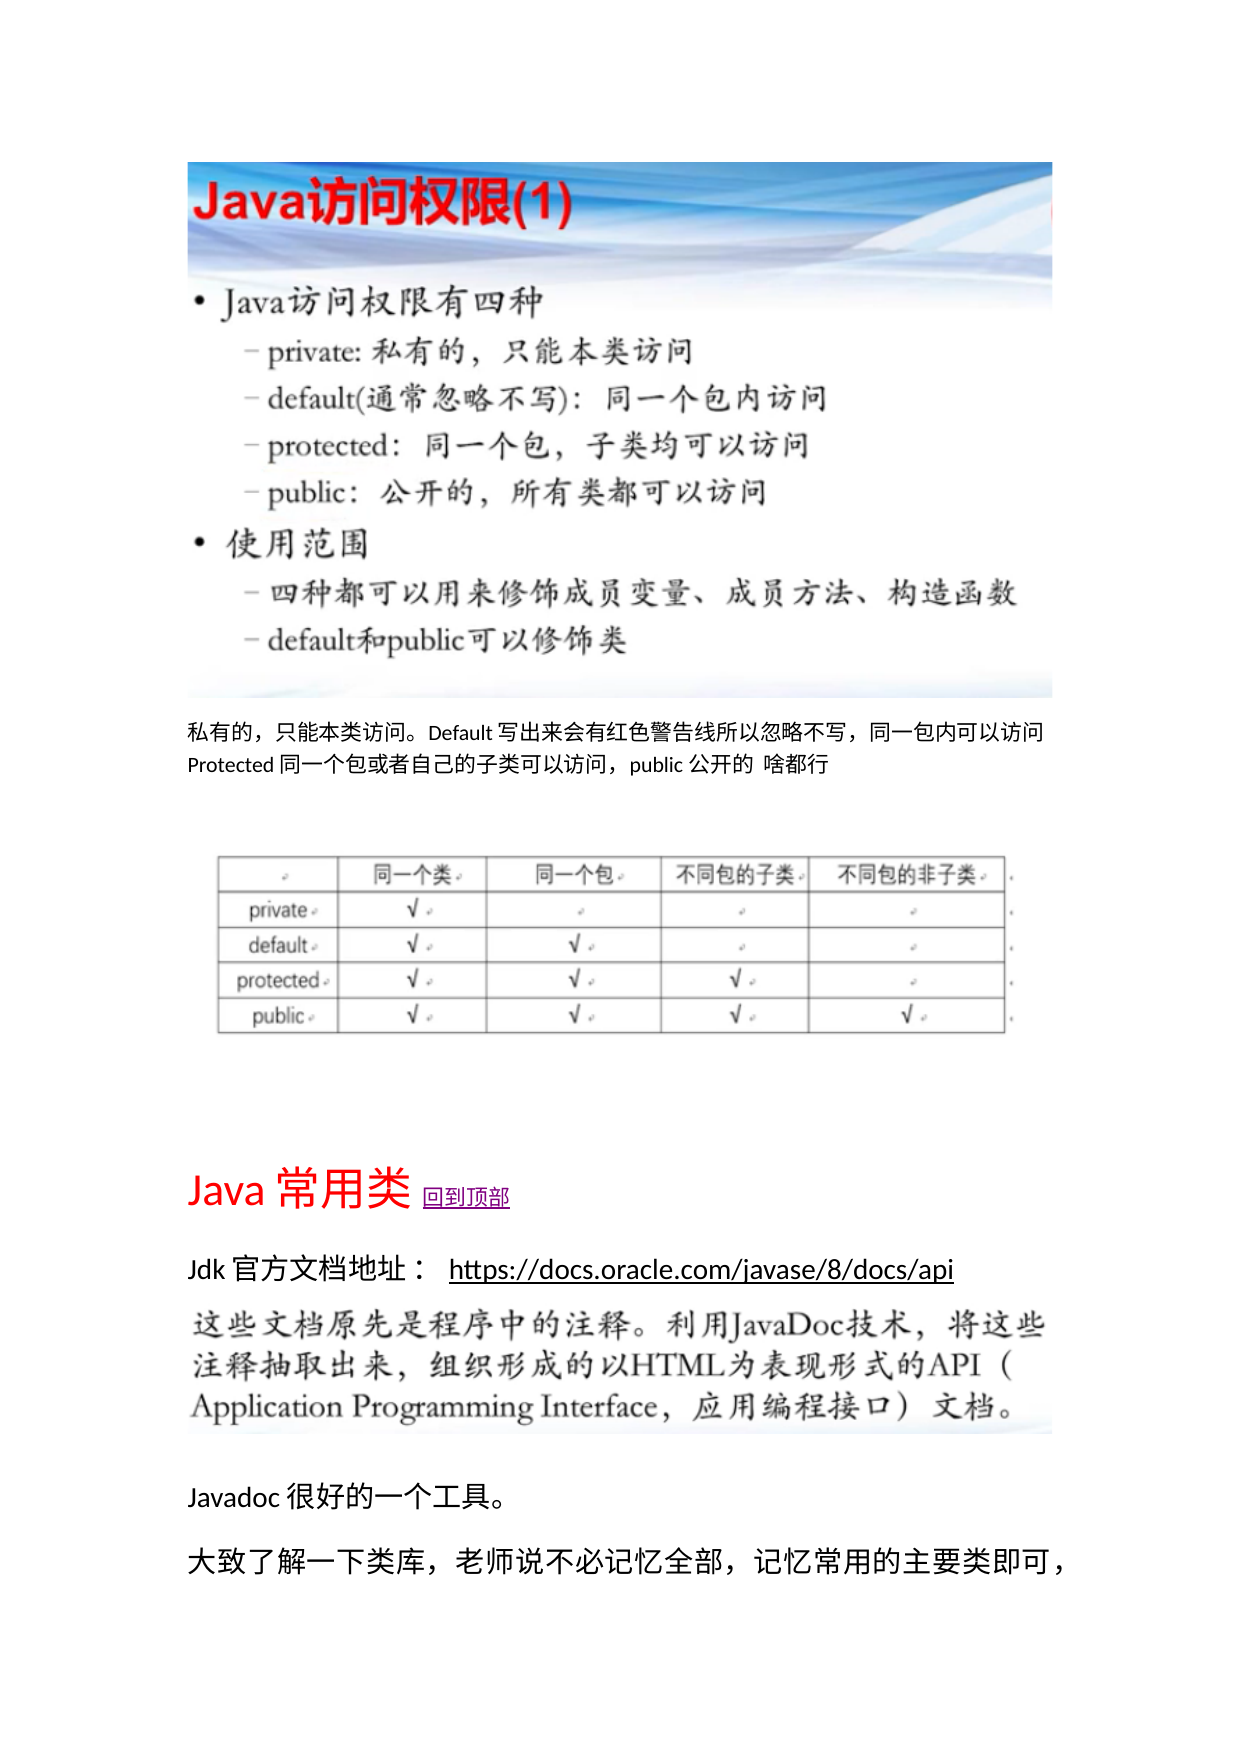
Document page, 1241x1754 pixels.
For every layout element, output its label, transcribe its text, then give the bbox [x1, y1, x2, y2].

picture [187, 812, 1053, 1073]
picture [187, 1299, 1053, 1434]
text Jdk官方文档地址 ： https://docs.oracle.com/javase/8/docs/api [187, 1234, 1053, 1299]
text 私有的，只能本类访问。Default写出来会有红色警告线所以忽略不写，同一包内可以访问 [187, 714, 1053, 747]
text Javadoc 很好的一个工具。 [187, 1462, 1053, 1527]
text Protected 同一个包或者自己的子类可以访问，public 公开的 啥都行 [187, 747, 1053, 779]
text Java常用类 回到顶部 [187, 1137, 1053, 1234]
picture [187, 162, 1053, 698]
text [187, 1527, 1053, 1592]
